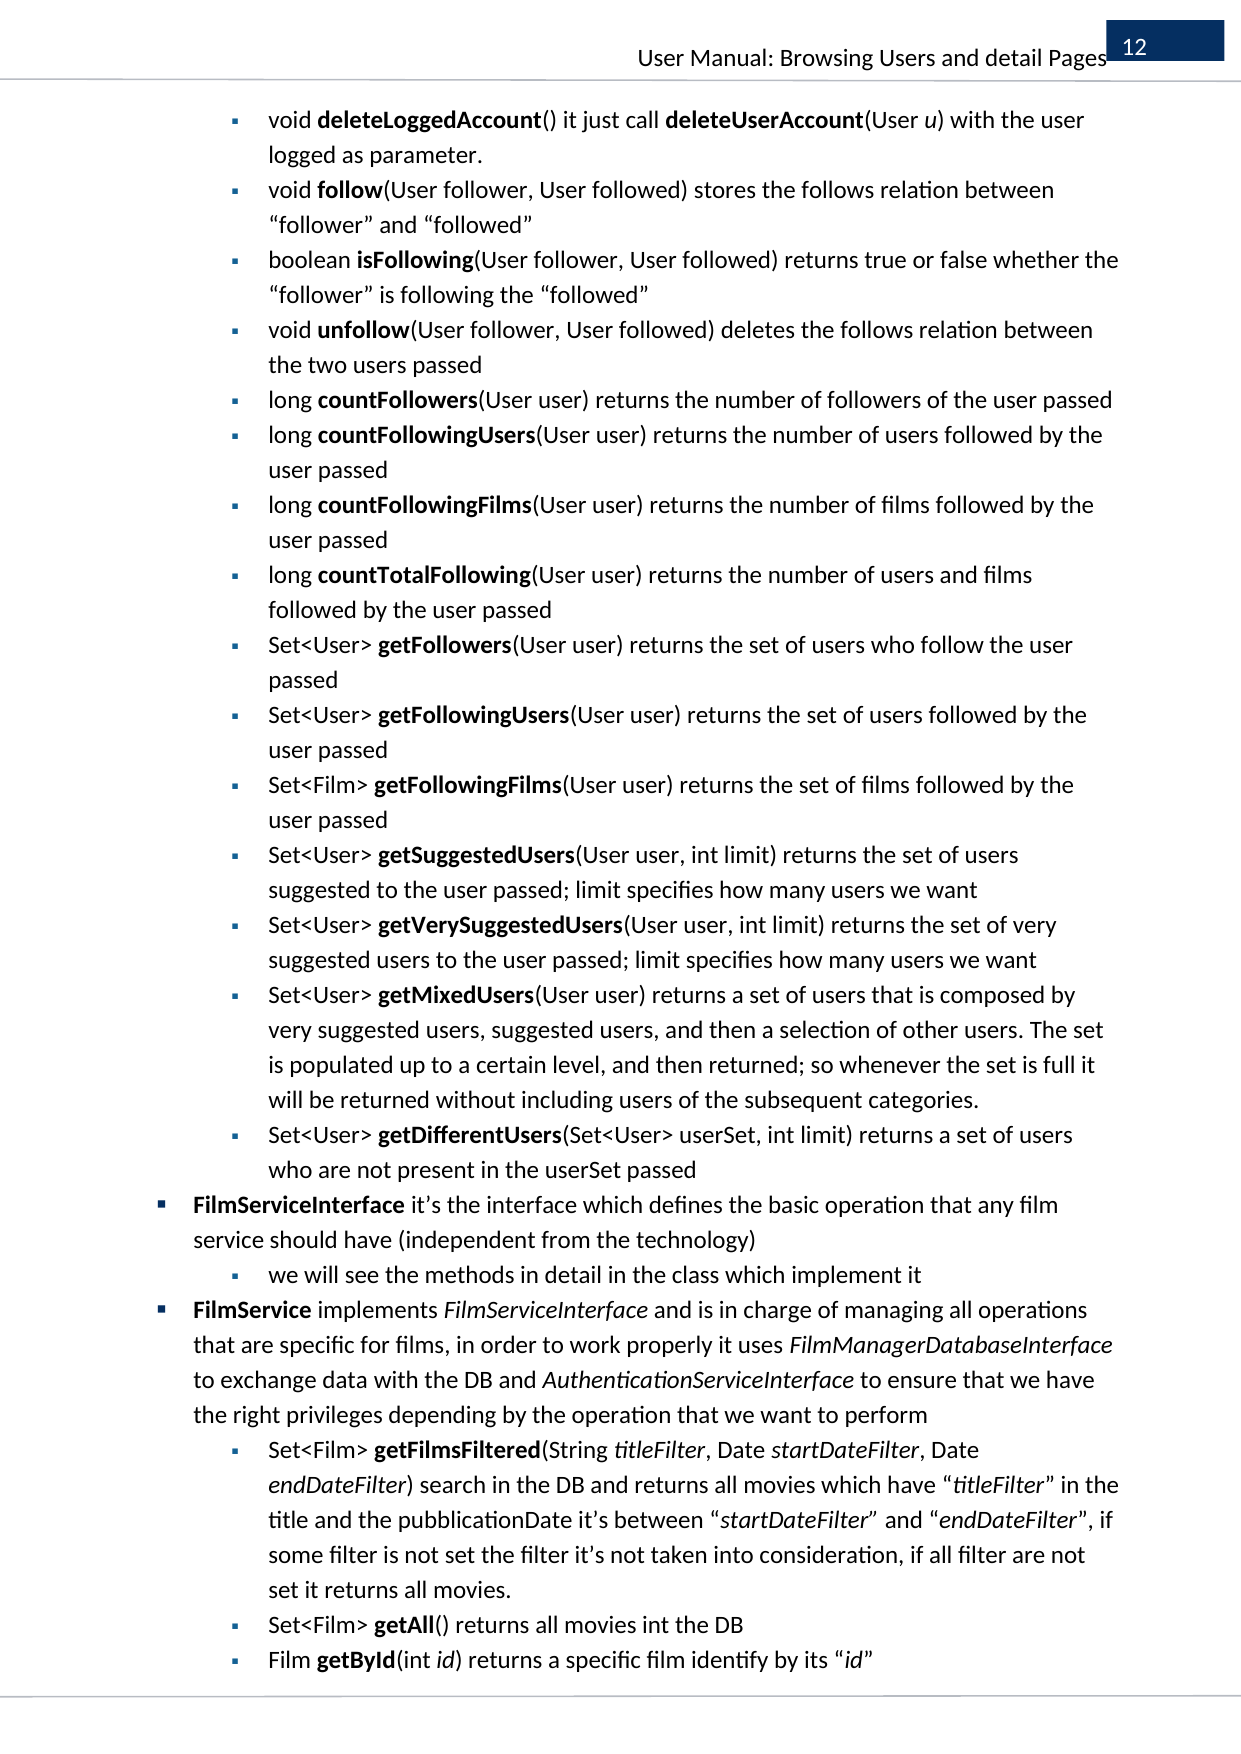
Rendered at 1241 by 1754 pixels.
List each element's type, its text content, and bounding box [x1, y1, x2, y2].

list Set<User> getFollowingUsers(User user) returns the set of users followed by the user passed [231, 699, 1122, 765]
list Set<User> getSuggestedUsers(User user, int limit) returns the set of users suggested to the user passed; limit specifies how many users we want [231, 839, 1122, 905]
list Set<User> getVerySuggestedUsers(User user, int limit) returns the set of very suggested users to the user passed; limit specifies how many users we want [231, 909, 1122, 975]
list void unfollow(User follower, User followed) deletes the follows relation between the two users passed [231, 314, 1122, 380]
list FilmServiceInterface it’s the interface which defines the basic operation that any film service should have (independent from the technology) [156, 1189, 1122, 1255]
list long countFollowers(User user) returns the number of followers of the user passed [231, 384, 1122, 415]
list Set<Film> getAll() returns all movies int the DB [231, 1609, 1122, 1640]
list Set<Film> getFilmsFiltered(String titleFilter, Date startDateFilter, Date endDateFilter) search in the DB and returns all movies which have “titleFilter” in the title and the pubblicationDate it’s between “startDateFilter” and “endDateFilter”, if some filter is not set the filter it’s not taken into consideration, if all filter are not set it returns all movies. [231, 1434, 1122, 1605]
list Set<Film> getFollowingFilms(User user) returns the set of films followed by the user passed [231, 769, 1122, 835]
list void deleteLoggedAccount() it just call deleteUserAccount(User u) with the user logged as parameter. [231, 104, 1122, 170]
list Set<User> getDifferentUsers(Set<User> userSet, int limit) returns a set of users who are not present in the userSet passed [231, 1119, 1122, 1185]
list Set<User> getMixedUsers(User user) returns a set of users that is composed by very suggested users, suggested users, and then a selection of other users. The set is populated up to a certain level, and then returned; so whenever the set is full it will be returned without including users of the subsequent categories. [231, 979, 1122, 1115]
list long countFollowingFilms(User user) returns the number of films followed by the user passed [231, 489, 1122, 555]
list we will see the methods in detail in the class which implement it [231, 1259, 1122, 1290]
list Film getById(int id) returns a specific film identify by its “id” [231, 1644, 1122, 1675]
list FilmService implements FilmServiceInterface and is in charge of managing all operations that are specific for films, in order to work properly it uses FilmManagerDatabaseInterface to exchange data with the DB and AuthenticationServiceInterface to ensure that we have the right privileges depending by the operation that we want to perform [156, 1294, 1122, 1430]
list long countTotalFollowing(User user) returns the number of users and films followed by the user passed [231, 559, 1122, 625]
list boolean isFollowing(User follower, User followed) returns true or false whether the “follower” is following the “followed” [231, 244, 1122, 310]
list void follow(User follower, User followed) stores the follows relation between “follower” and “followed” [231, 174, 1122, 240]
list long countFollowingUsers(User user) returns the number of users followed by the user passed [231, 419, 1122, 485]
list Set<User> getFollowers(User user) returns the set of users who follow the user passed [231, 629, 1122, 695]
